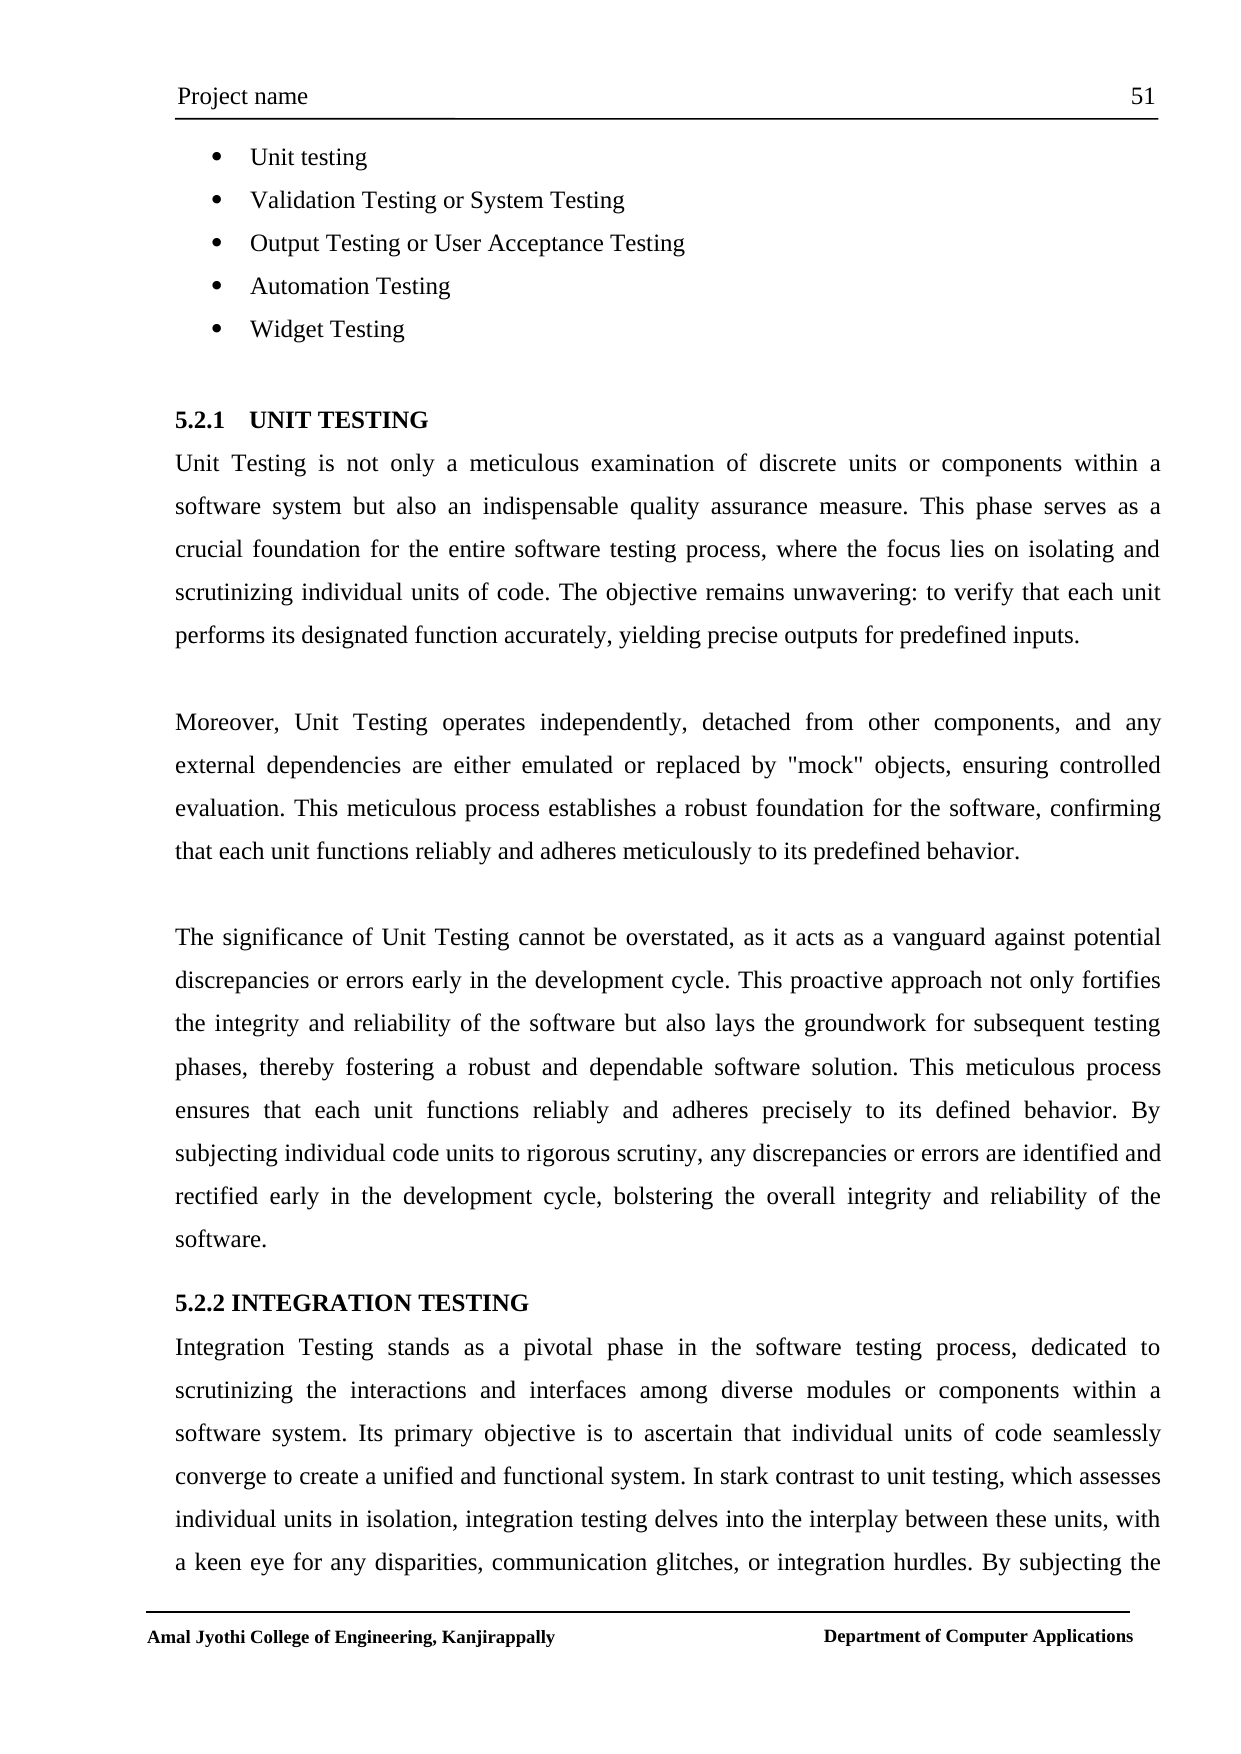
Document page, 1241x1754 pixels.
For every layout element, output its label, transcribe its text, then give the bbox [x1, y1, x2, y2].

list Output Testing or User Acceptance Testing [212, 228, 1162, 257]
list Automation Testing [212, 271, 1162, 300]
list Validation Testing or System Testing [212, 185, 1162, 213]
text Unit Testing is not only a meticulous examination of discrete units or components within a software system but also an indispensable quality assurance measure. This phase serves as a crucial foundation for the entire software testing process, where the focus lies on isolating and scrutinizing individual units of code. The objective remains unwavering: to verify that each unit performs its designated function accurately, yielding precise outputs for predefined inputs. [175, 448, 1162, 649]
text The significance of Unit Testing cannot be overstated, as it acts as a vanguard against potential discrepancies or errors early in the development cycle. This proactive approach not only fortifies the integrity and reliability of the software but also lays the groundwork for subsequent testing phases, thereby fostering a robust and dependable software solution. This meticulous process ensures that each unit functions reliably and adheres precisely to its defined behavior. By subjecting individual code units to rigorous scrutiny, any discrepancies or errors are identified and rectified early in the development cycle, bolstering the overall integrity and reliability of the software. [175, 922, 1162, 1253]
subtitle INTEGRATION TESTING [175, 1288, 1162, 1317]
text Moreover, Unit Testing operates independently, detached from other components, and any external dependencies are either emulated or replaced by "mock" objects, ensuring controlled evaluation. This meticulous process establishes a robust foundation for the software, confirming that each unit functions reliably and adheres meticulously to its predefined behavior. [175, 707, 1162, 865]
list Widget Testing [212, 314, 1162, 343]
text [175, 1332, 1162, 1576]
subtitle UNIT TESTING [175, 405, 1162, 433]
list Unit testing [212, 142, 1162, 170]
